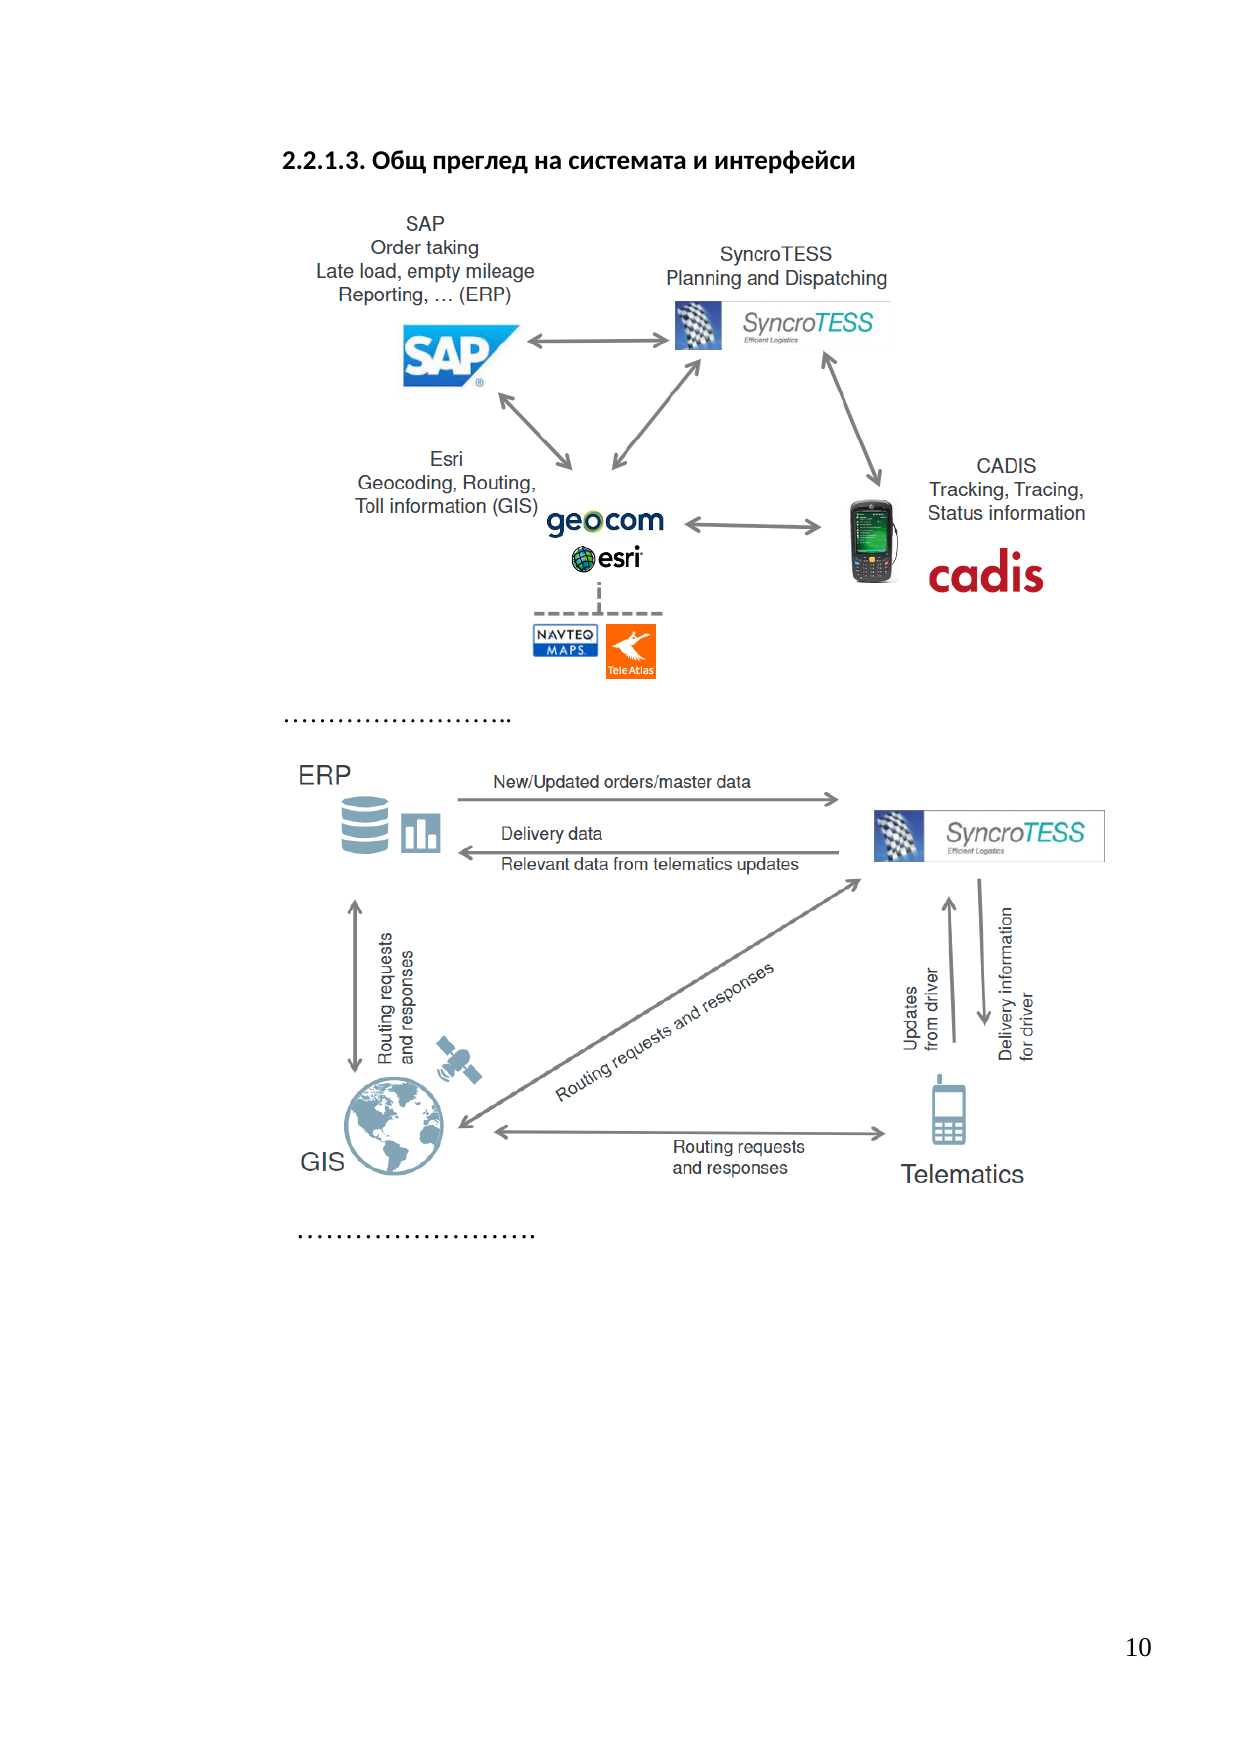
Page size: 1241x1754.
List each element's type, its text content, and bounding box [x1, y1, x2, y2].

subtitle 2.2.1.3. Общ преглед на системата и интерфейси [207, 143, 1152, 176]
text ……………………. [207, 1211, 1152, 1245]
picture [281, 198, 1146, 682]
text …………………….. [207, 697, 1152, 728]
picture [281, 743, 1129, 1196]
